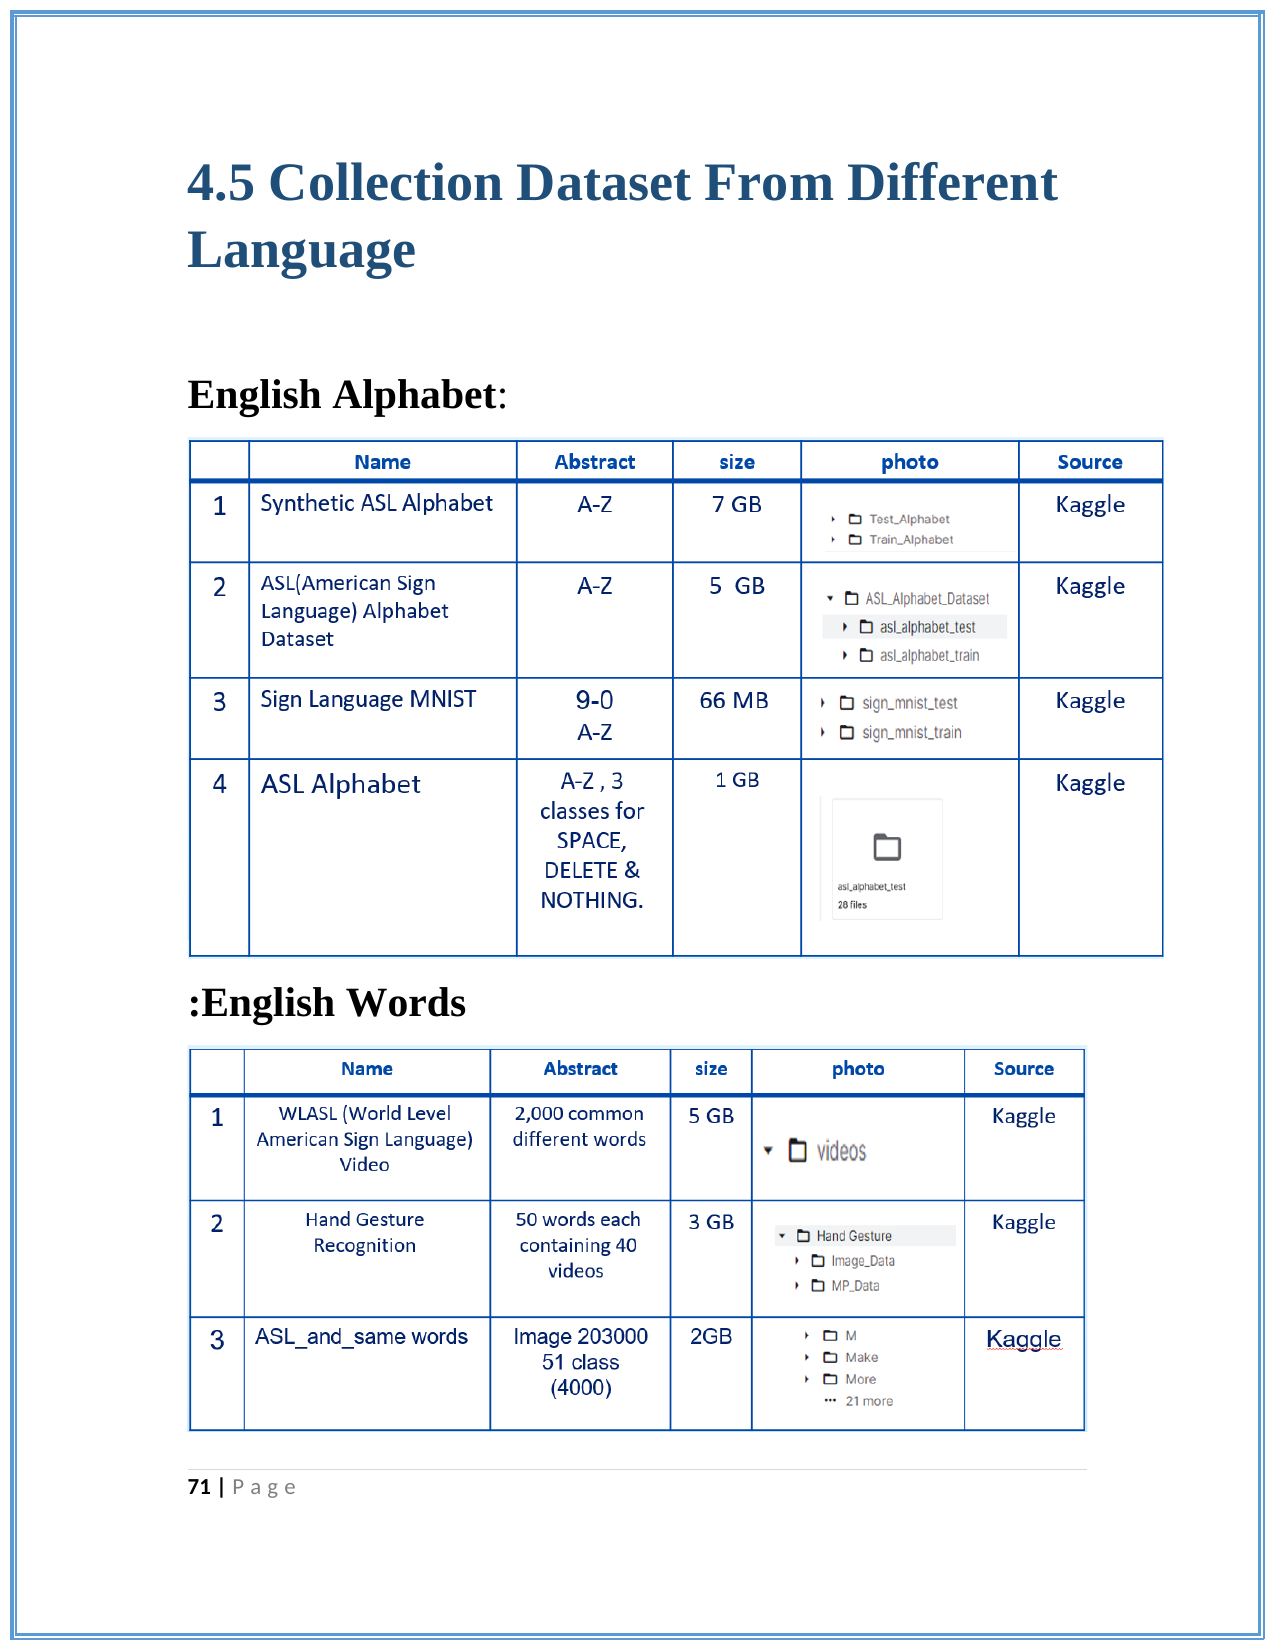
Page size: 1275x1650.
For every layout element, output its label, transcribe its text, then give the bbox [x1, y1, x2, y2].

text 4.5 Collection Dataset From Different Language [187, 150, 1087, 279]
text English Words: [187, 977, 1087, 1025]
text English Alphabet: [187, 369, 1087, 417]
picture [187, 437, 1164, 959]
picture [187, 1045, 1088, 1432]
